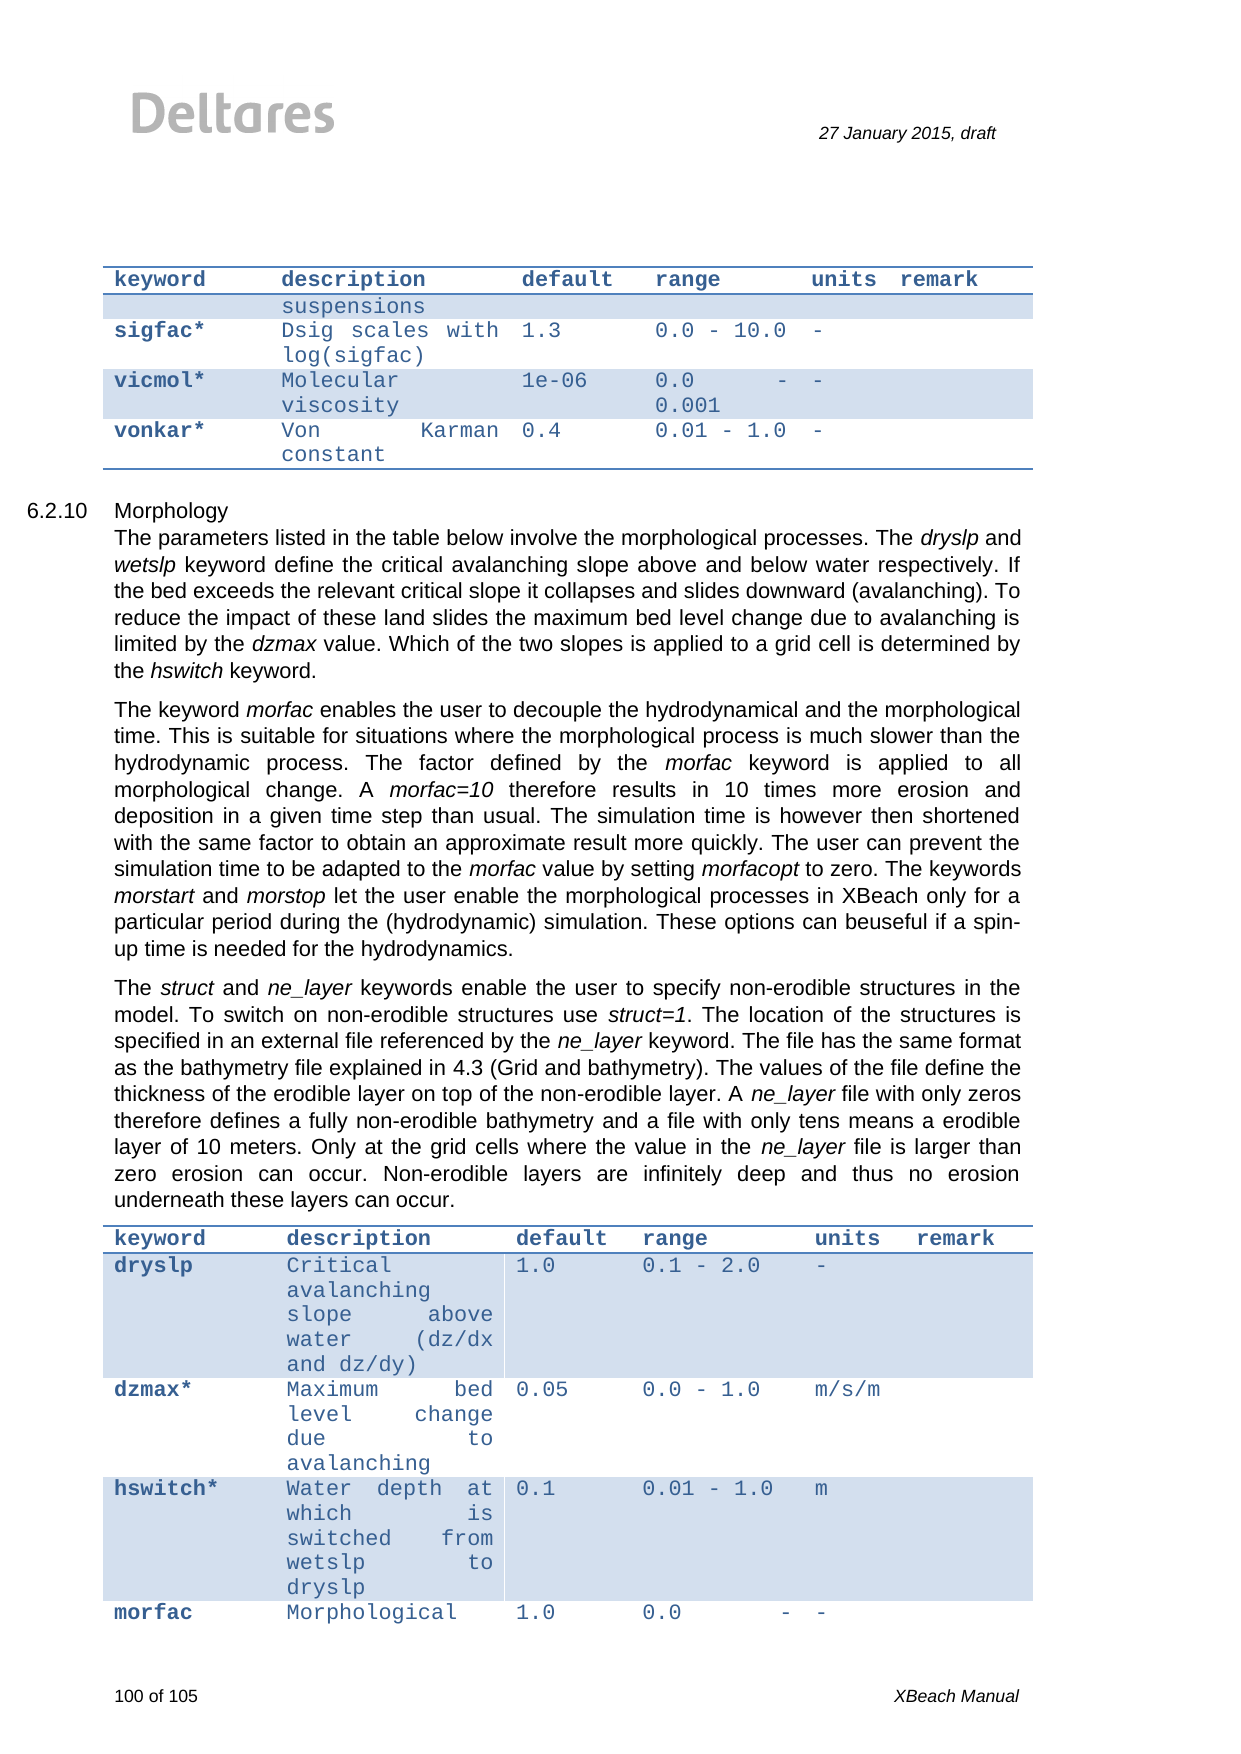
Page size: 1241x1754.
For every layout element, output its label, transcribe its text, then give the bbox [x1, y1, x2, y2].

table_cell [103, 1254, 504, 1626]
picture [132, 75, 334, 133]
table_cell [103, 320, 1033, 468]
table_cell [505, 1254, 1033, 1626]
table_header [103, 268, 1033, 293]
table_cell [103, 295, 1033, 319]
subtitle Morphology [87, 497, 1022, 523]
text The keyword morfac enables the user to decouple the hydrodynamical and the morphological time. This is suitable for situations where the morphological process is much slower than the hydrodynamic process. The factor defined by the morfac keyword is applied to all morphological change. A morfac=10 therefore results in 10 times more erosion and deposition in a given time step than usual. The simulation time is however then shortened with the same factor to obtain an approximate result more quickly. The user can prevent the simulation time to be adapted to the morfac value by setting morfacopt to zero. The keywords morstart and morstop let the user enable the morphological processes in XBeach only for a particular period during the (hydrodynamic) simulation. These options can beuseful if a spin-up time is needed for the hydrodynamics. [114, 695, 1022, 961]
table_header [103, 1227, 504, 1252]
text The parameters listed in the table below involve the morphological processes. The dryslp and wetslp keyword define the critical avalanching slope above and below water respectively. If the bed exceeds the relevant critical slope it collapses and slides downward (avalanching). To reduce the impact of these land slides the maximum bed level change due to avalanching is limited by the dzmax value. Which of the two slopes is applied to a grid cell is determined by the hswitch keyword. [114, 523, 1022, 683]
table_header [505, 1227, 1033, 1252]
